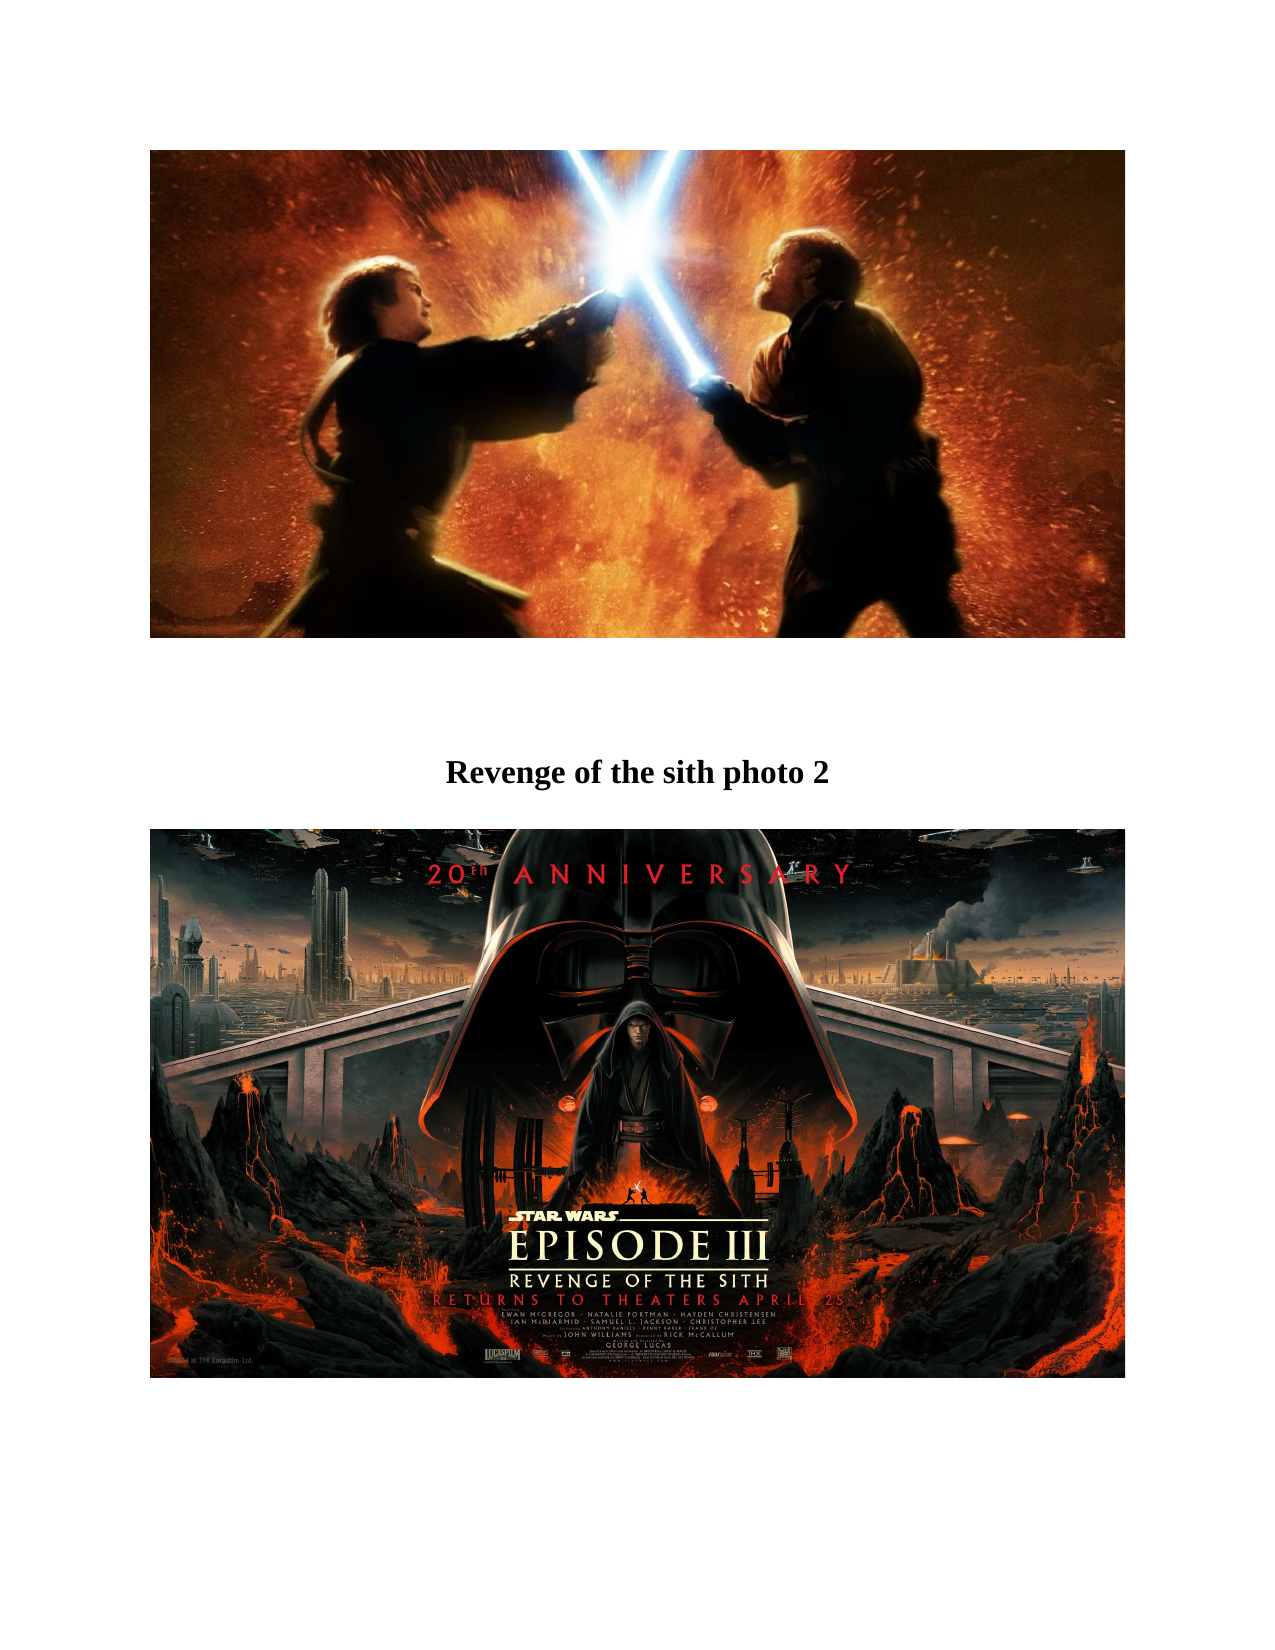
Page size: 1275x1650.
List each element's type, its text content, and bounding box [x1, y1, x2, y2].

text Revenge of the sith photo 2 [150, 752, 1125, 791]
picture [150, 150, 1125, 638]
picture [150, 829, 1125, 1378]
